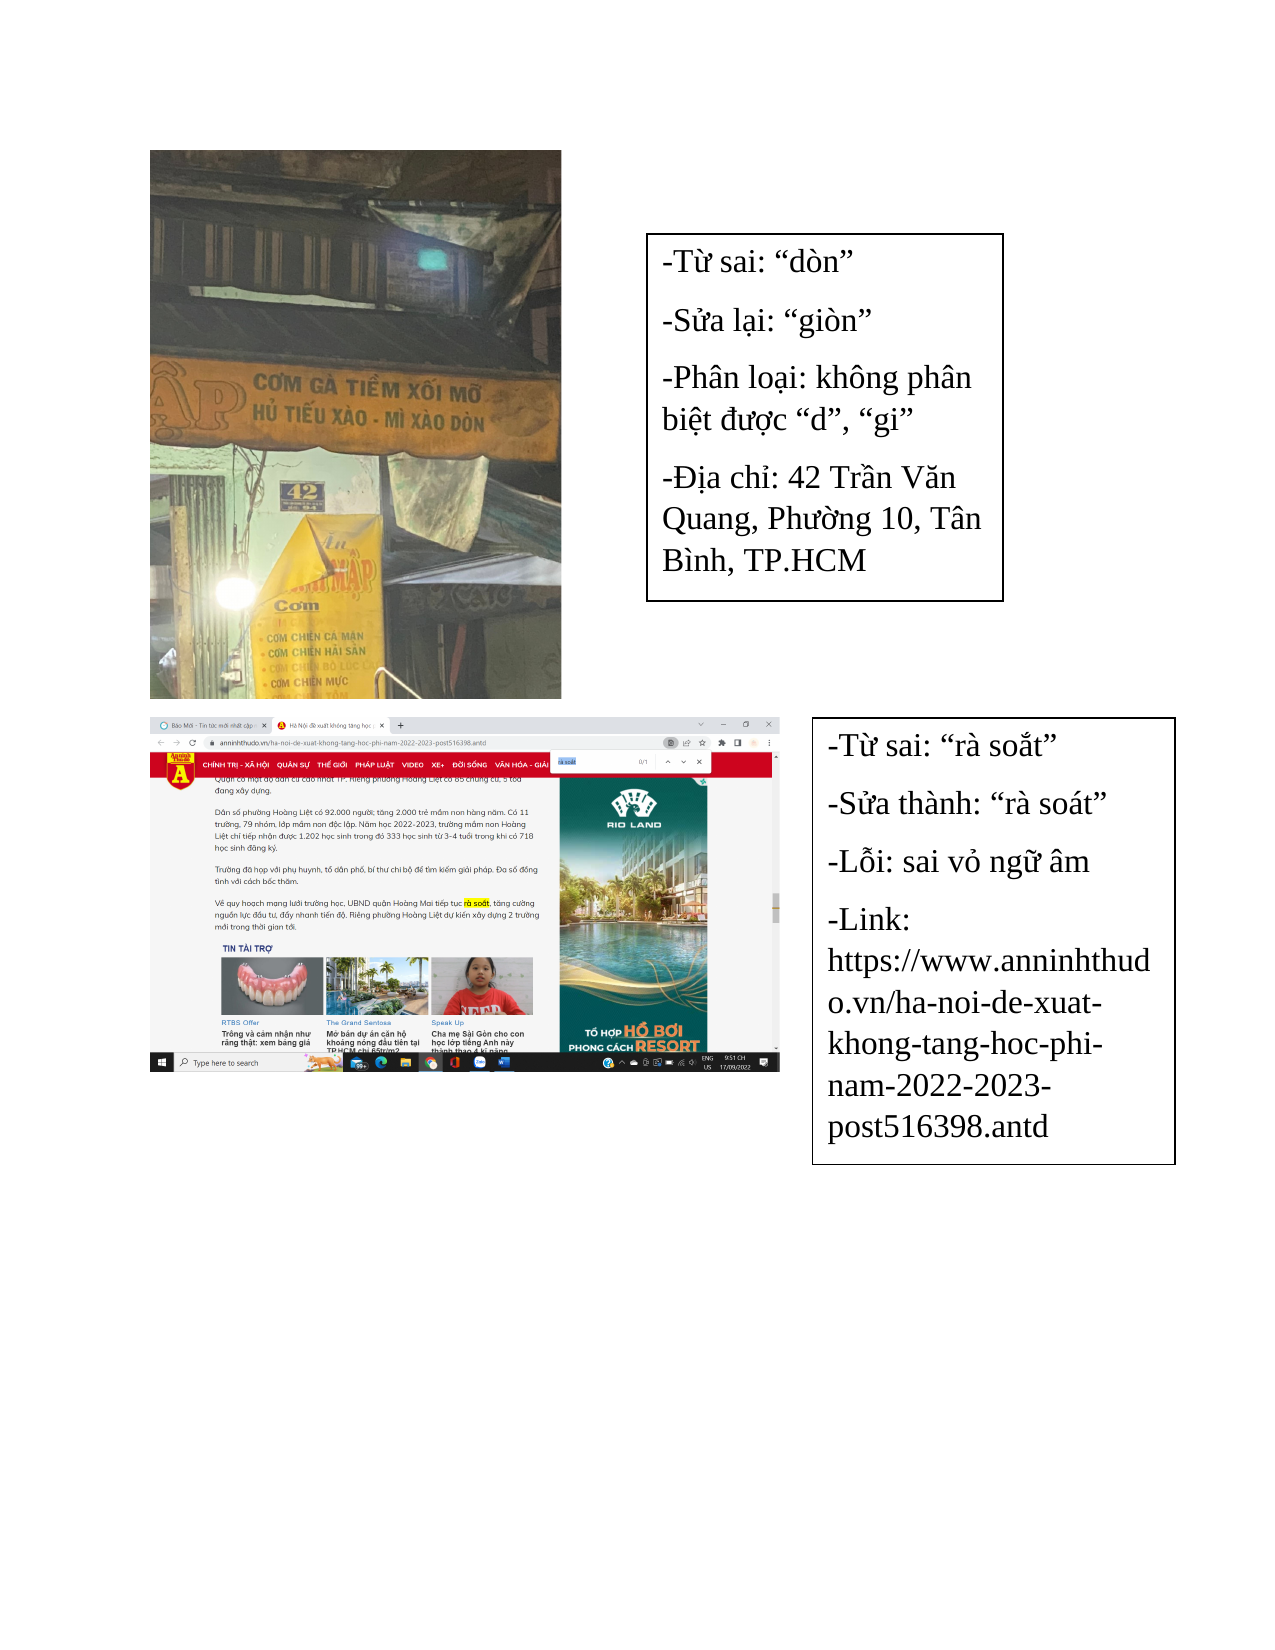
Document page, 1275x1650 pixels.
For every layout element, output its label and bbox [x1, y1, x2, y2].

picture [150, 150, 562, 699]
picture [150, 717, 780, 1072]
